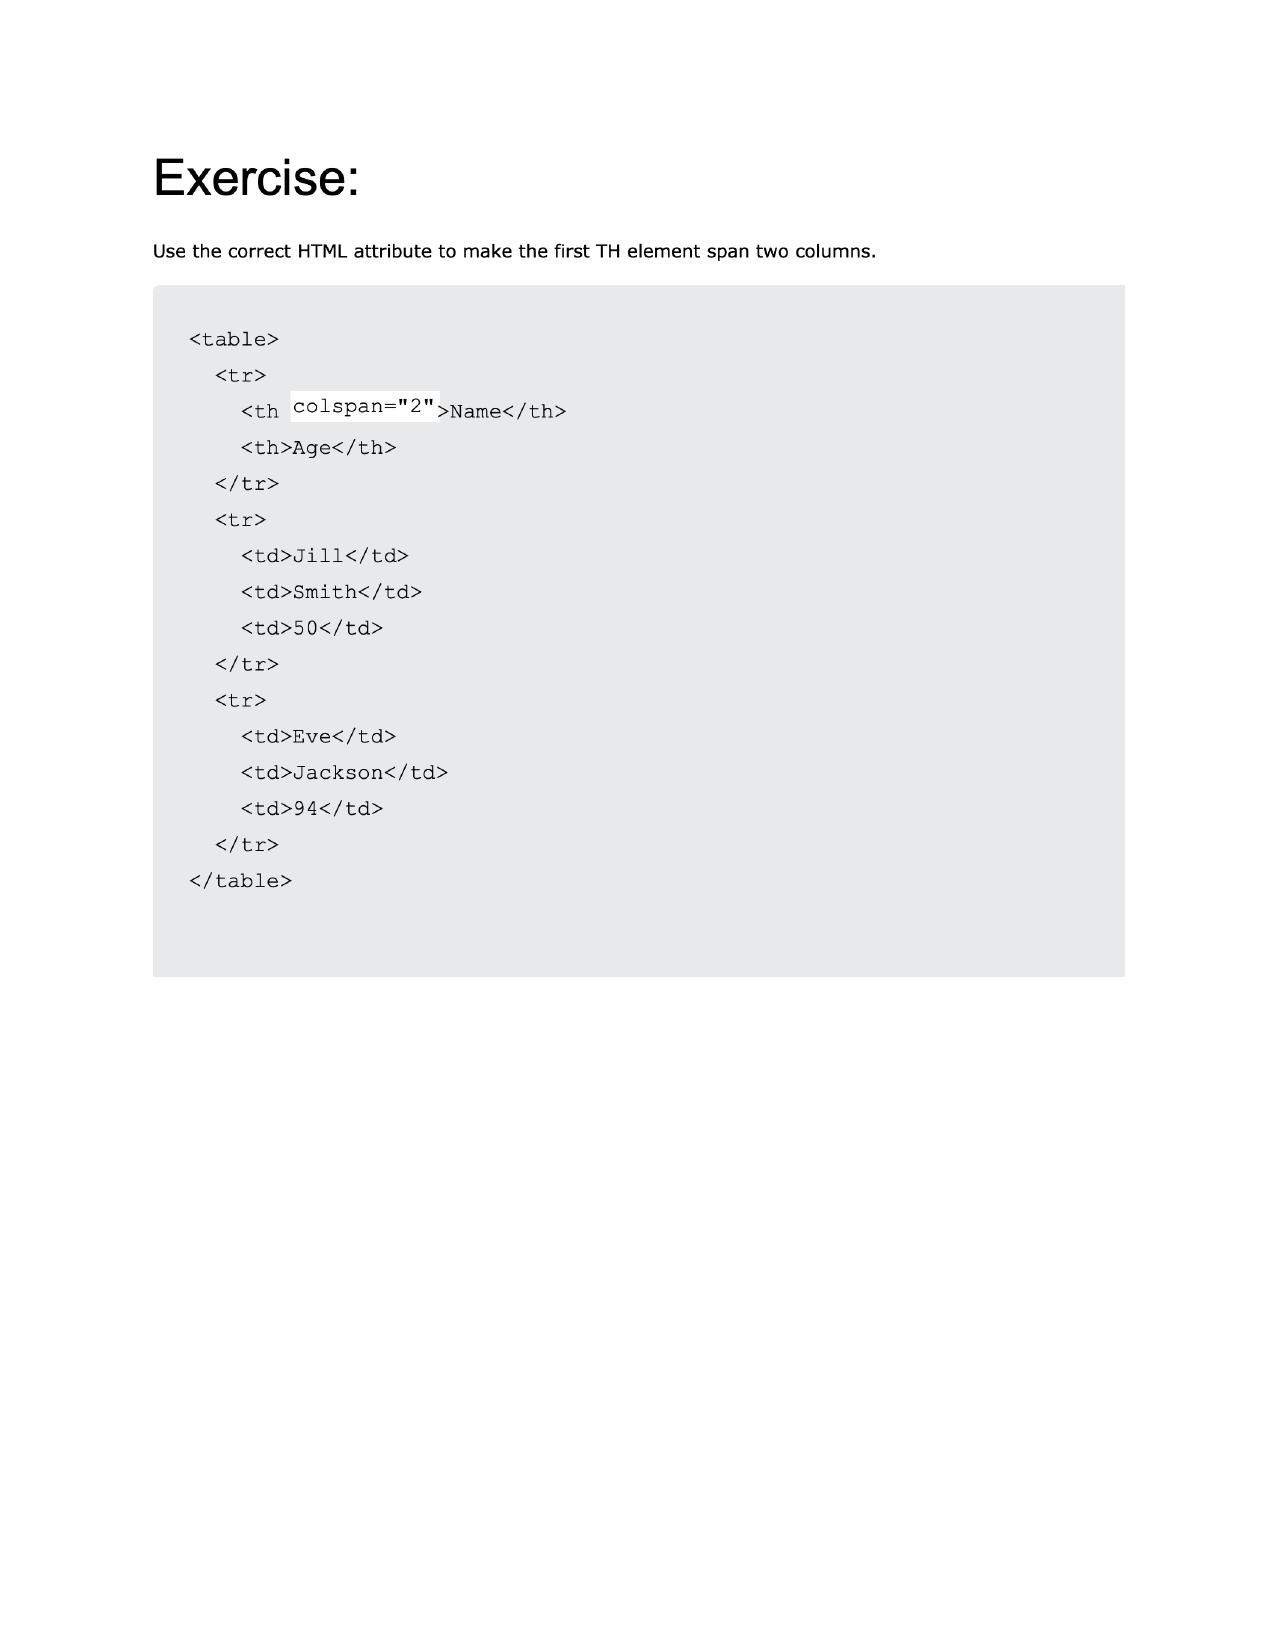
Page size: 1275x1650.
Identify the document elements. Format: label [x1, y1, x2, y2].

picture [150, 150, 1125, 977]
